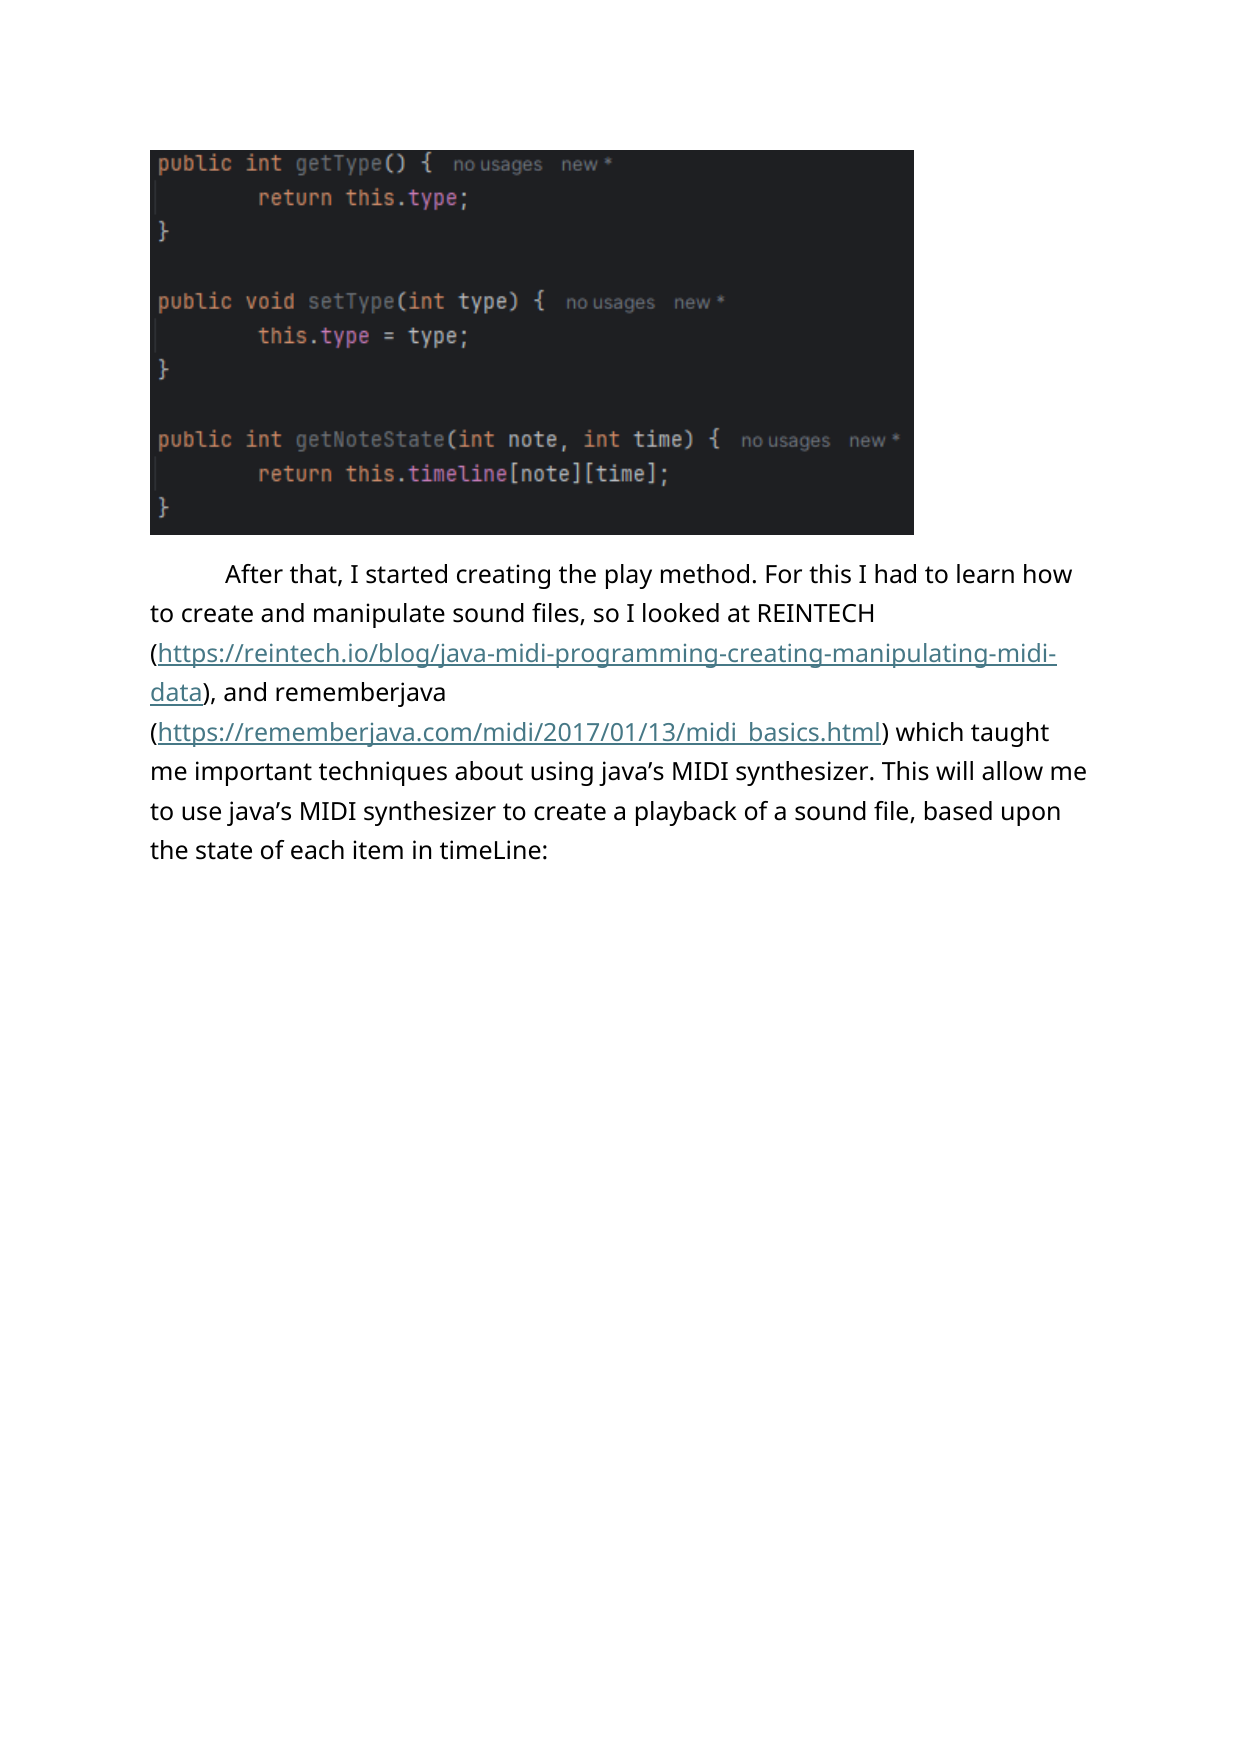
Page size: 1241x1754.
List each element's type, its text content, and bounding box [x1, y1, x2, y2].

picture [150, 150, 914, 535]
text After that, I started creating the play method. For this I had to learn how to create and manipulate sound files, so I looked at REINTECH (https://reintech.io/blog/java-midi-programming-creating-manipulating-midi-data), and rememberjava (https://rememberjava.com/midi/2017/01/13/midi_basics.html) which taught me important techniques about using java’s MIDI synthesizer. This will allow me to use java’s MIDI synthesizer to create a playback of a sound file, based upon the state of each item in timeLine: [150, 556, 1090, 867]
